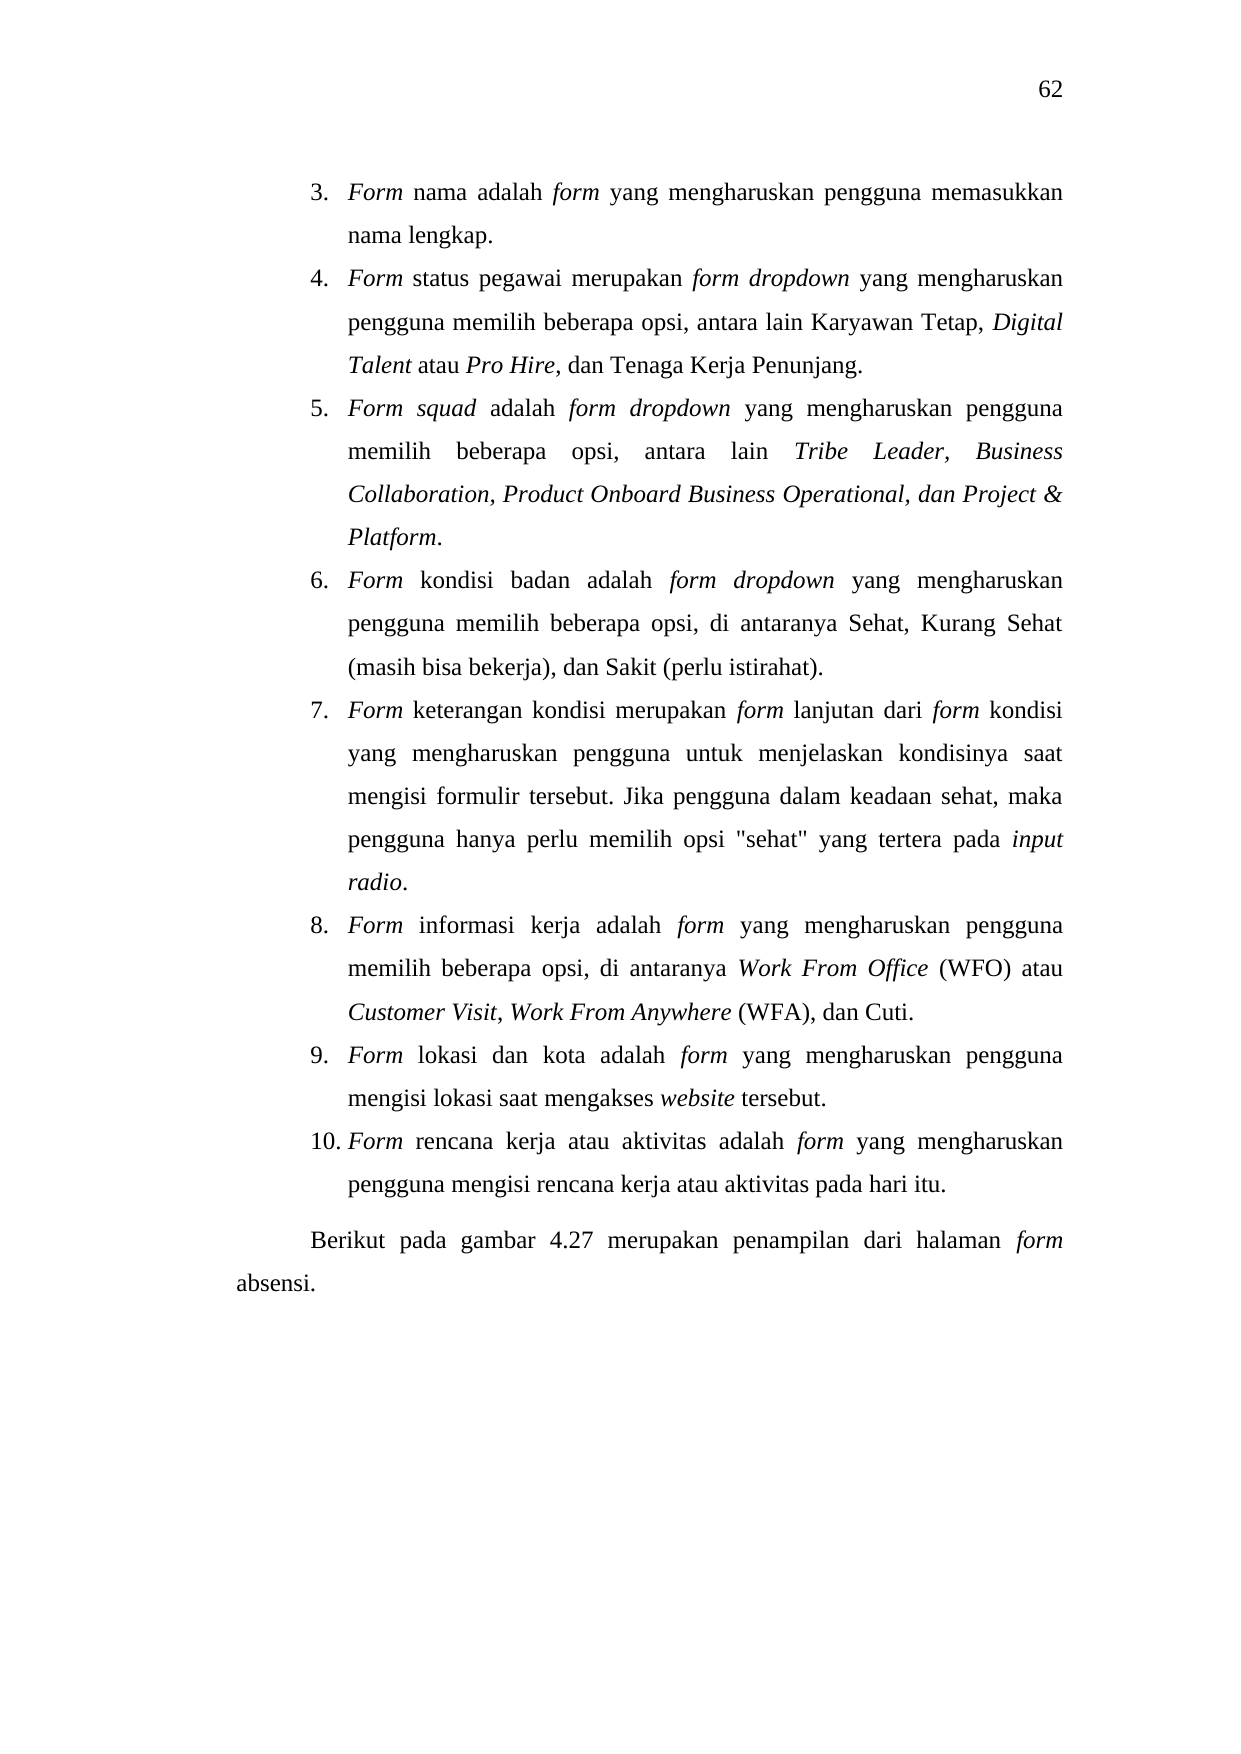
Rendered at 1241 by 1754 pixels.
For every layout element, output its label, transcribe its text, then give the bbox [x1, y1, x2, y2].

text Berikut pada gambar 4.27 merupakan penampilan dari halaman form absensi. [236, 1225, 1063, 1297]
list Form squad adalah form dropdown yang mengharuskan pengguna memilih beberapa opsi, antara lain Tribe Leader, Business Collaboration, Product Onboard Business Operational, dan Project & Platform. [310, 393, 1063, 551]
list Form status pegawai merupakan form dropdown yang mengharuskan pengguna memilih beberapa opsi, antara lain Karyawan Tetap, Digital Talent atau Pro Hire, dan Tenaga Kerja Penunjang. [310, 263, 1063, 378]
list Form rencana kerja atau aktivitas adalah form yang mengharuskan pengguna mengisi rencana kerja atau aktivitas pada hari itu. [310, 1126, 1063, 1198]
list Form lokasi dan kota adalah form yang mengharuskan pengguna mengisi lokasi saat mengakses website tersebut. [310, 1040, 1063, 1112]
list Form keterangan kondisi merupakan form lanjutan dari form kondisi yang mengharuskan pengguna untuk menjelaskan kondisinya saat mengisi formulir tersebut. Jika pengguna dalam keadaan sehat, maka pengguna hanya perlu memilih opsi "sehat" yang tertera pada input radio. [310, 695, 1063, 896]
list Form kondisi badan adalah form dropdown yang mengharuskan pengguna memilih beberapa opsi, di antaranya Sehat, Kurang Sehat (masih bisa bekerja), dan Sakit (perlu istirahat). [310, 565, 1063, 680]
list Form informasi kerja adalah form yang mengharuskan pengguna memilih beberapa opsi, di antaranya Work From Office (WFO) atau Customer Visit, Work From Anywhere (WFA), dan Cuti. [310, 910, 1063, 1025]
list Form nama adalah form yang mengharuskan pengguna memasukkan nama lengkap. [310, 177, 1063, 249]
